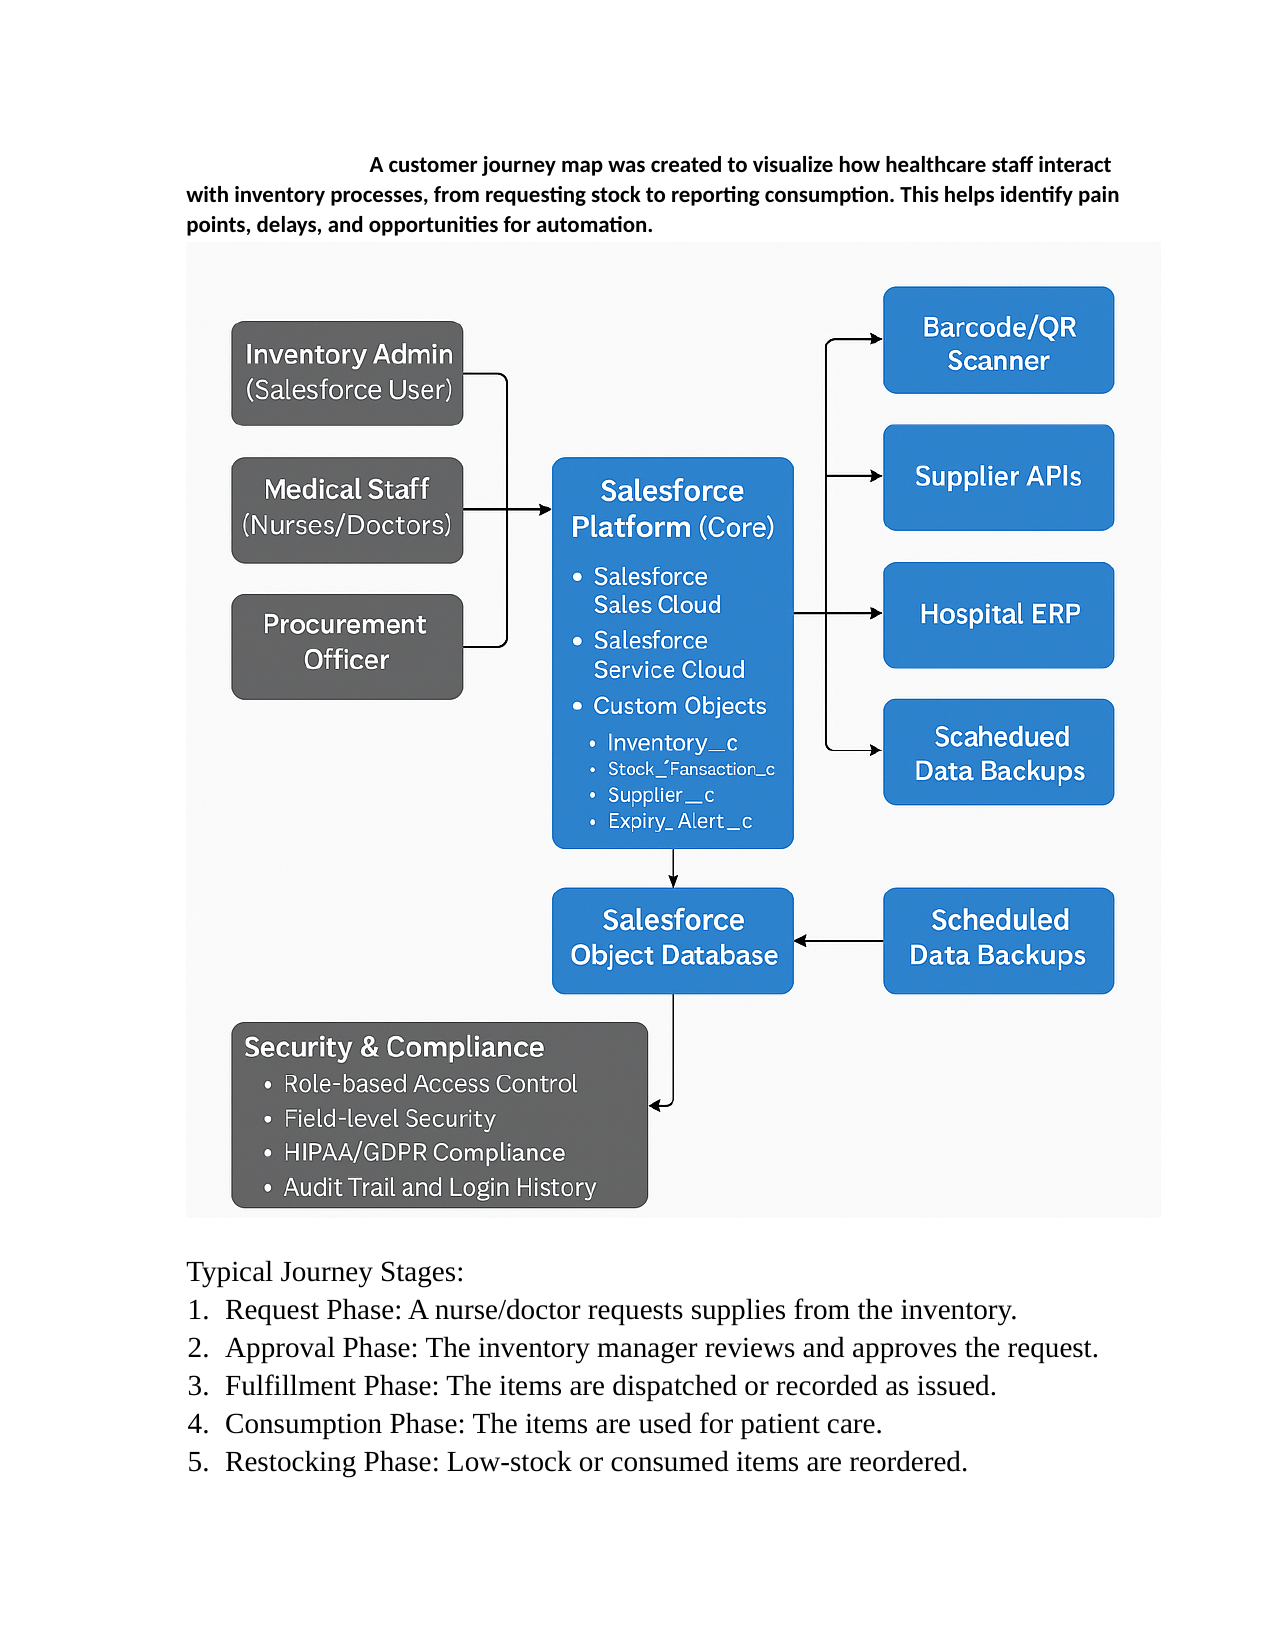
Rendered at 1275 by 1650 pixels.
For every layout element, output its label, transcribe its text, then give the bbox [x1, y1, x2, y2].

list Approval Phase: The inventory manager reviews and approves the request. [187, 1330, 1125, 1364]
list Consumption Phase: The items are used for patient care. [187, 1406, 1125, 1440]
picture [186, 242, 1161, 1218]
list Fulfillment Phase: The items are dispatched or recorded as issued. [187, 1368, 1125, 1402]
text A customer journey map was created to visualize how healthcare staff interact with inventory processes, from requesting stock to reporting consumption. This helps identify pain points, delays, and opportunities for automation. [186, 150, 1125, 238]
list Restocking Phase: Low-stock or consumed items are reordered. [187, 1444, 1125, 1478]
text Typical Journey Stages: [186, 1254, 1125, 1287]
list Request Phase: A nurse/doctor requests supplies from the inventory. [187, 1292, 1125, 1326]
